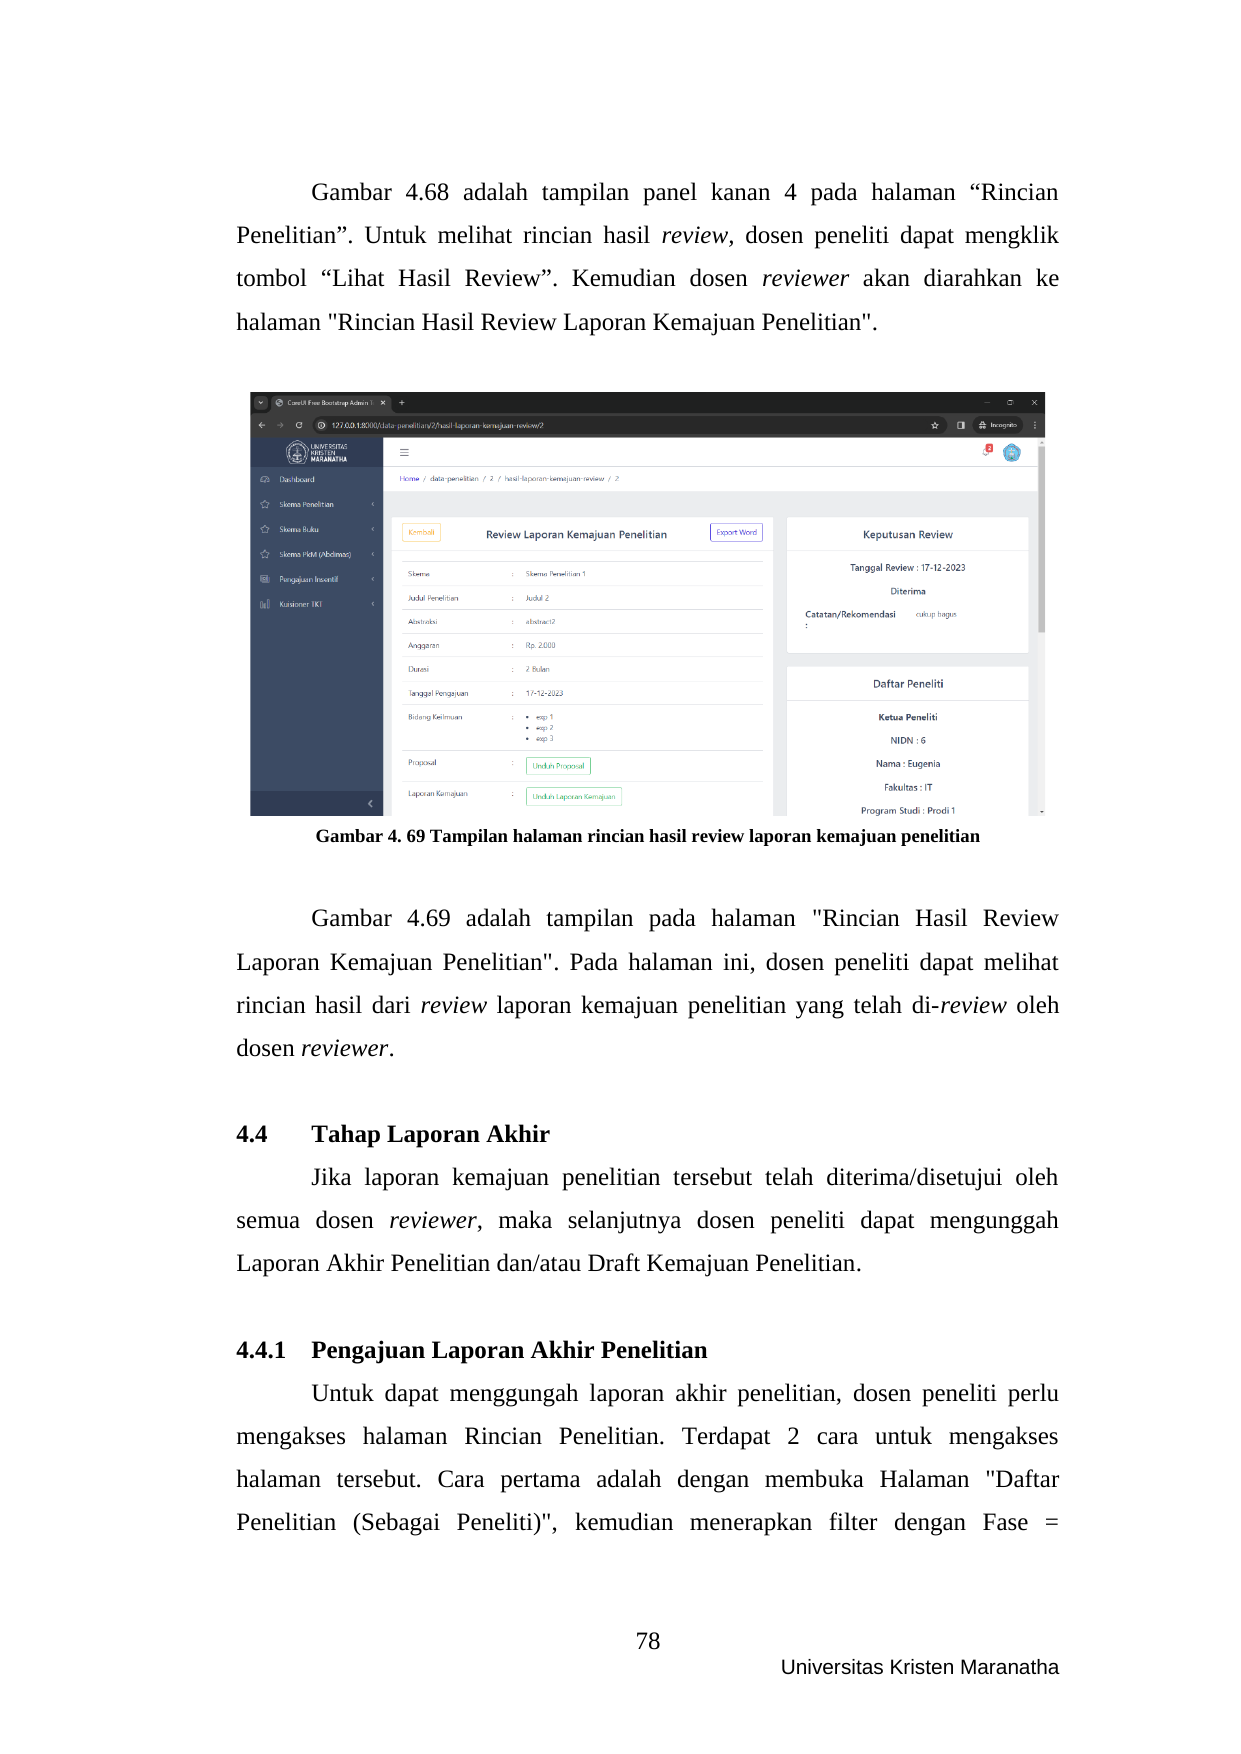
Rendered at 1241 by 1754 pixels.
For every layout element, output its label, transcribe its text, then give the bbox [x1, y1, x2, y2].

picture [250, 392, 1046, 816]
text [236, 1378, 1059, 1536]
text Jika laporan kemajuan penelitian tersebut telah diterima/disetujui oleh semua dosen reviewer, maka selanjutnya dosen peneliti dapat mengunggah Laporan Akhir Penelitian dan/atau Draft Kemajuan Penelitian. [236, 1162, 1059, 1277]
subtitle 4.4.1 Pengajuan Laporan Akhir Penelitian [236, 1335, 1059, 1363]
text Gambar 4.68 adalah tampilan panel kanan 4 pada halaman “Rincian Penelitian”. Untuk melihat rincian hasil review, dosen peneliti dapat mengklik tombol “Lihat Hasil Review”. Kemudian dosen reviewer akan diarahkan ke halaman "Rincian Hasil Review Laporan Kemajuan Penelitian". [236, 177, 1059, 335]
subtitle 4.4 Tahap Laporan Akhir [236, 1119, 1059, 1148]
text Gambar 4.69 adalah tampilan pada halaman "Rincian Hasil Review Laporan Kemajuan Penelitian". Pada halaman ini, dosen peneliti dapat melihat rincian hasil dari review laporan kemajuan penelitian yang telah di-review oleh dosen reviewer. [236, 903, 1059, 1062]
